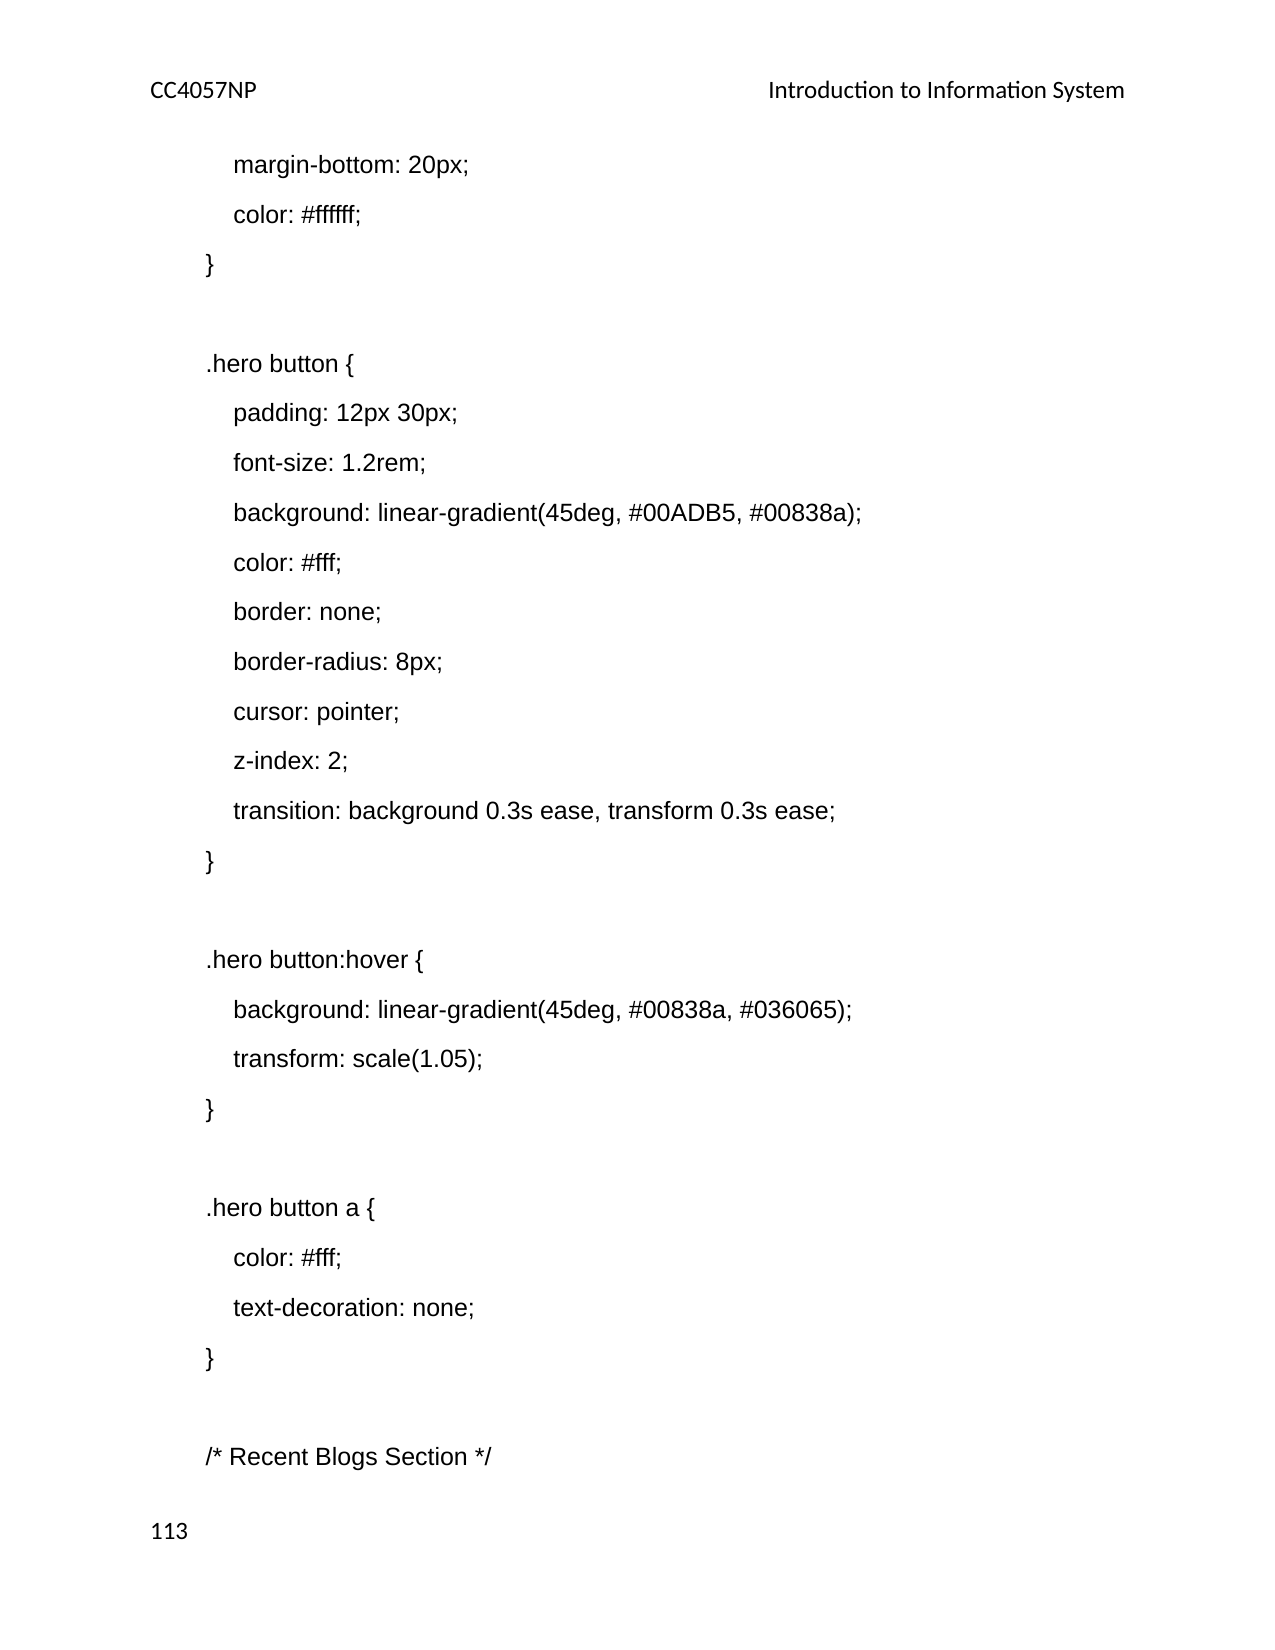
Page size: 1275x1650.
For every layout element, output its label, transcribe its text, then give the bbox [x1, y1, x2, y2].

text .hero button:hover { [150, 945, 1125, 974]
text background: linear-gradient(45deg, #00838a, #036065); [150, 995, 1125, 1023]
text cursor: pointer; [150, 697, 1125, 725]
text /* Recent Blogs Section */ [150, 1442, 1125, 1471]
text transform: scale(1.05); [150, 1044, 1125, 1073]
text border-radius: 8px; [150, 647, 1125, 676]
text margin-bottom: 20px; [150, 150, 1125, 179]
text background: linear-gradient(45deg, #00ADB5, #00838a); [150, 498, 1125, 527]
text color: #fff; [150, 1243, 1125, 1272]
text border: none; [150, 597, 1125, 626]
text z-index: 2; [150, 746, 1125, 775]
text color: #ffffff; [150, 200, 1125, 228]
text padding: 12px 30px; [150, 398, 1125, 427]
text } [150, 249, 1125, 278]
text font-size: 1.2rem; [150, 448, 1125, 477]
text } [150, 846, 1125, 874]
text } [150, 1342, 1125, 1371]
text .hero button { [150, 349, 1125, 377]
text } [150, 1094, 1125, 1123]
text transition: background 0.3s ease, transform 0.3s ease; [150, 796, 1125, 825]
text .hero button a { [150, 1193, 1125, 1222]
text text-decoration: none; [150, 1293, 1125, 1322]
text color: #fff; [150, 547, 1125, 576]
